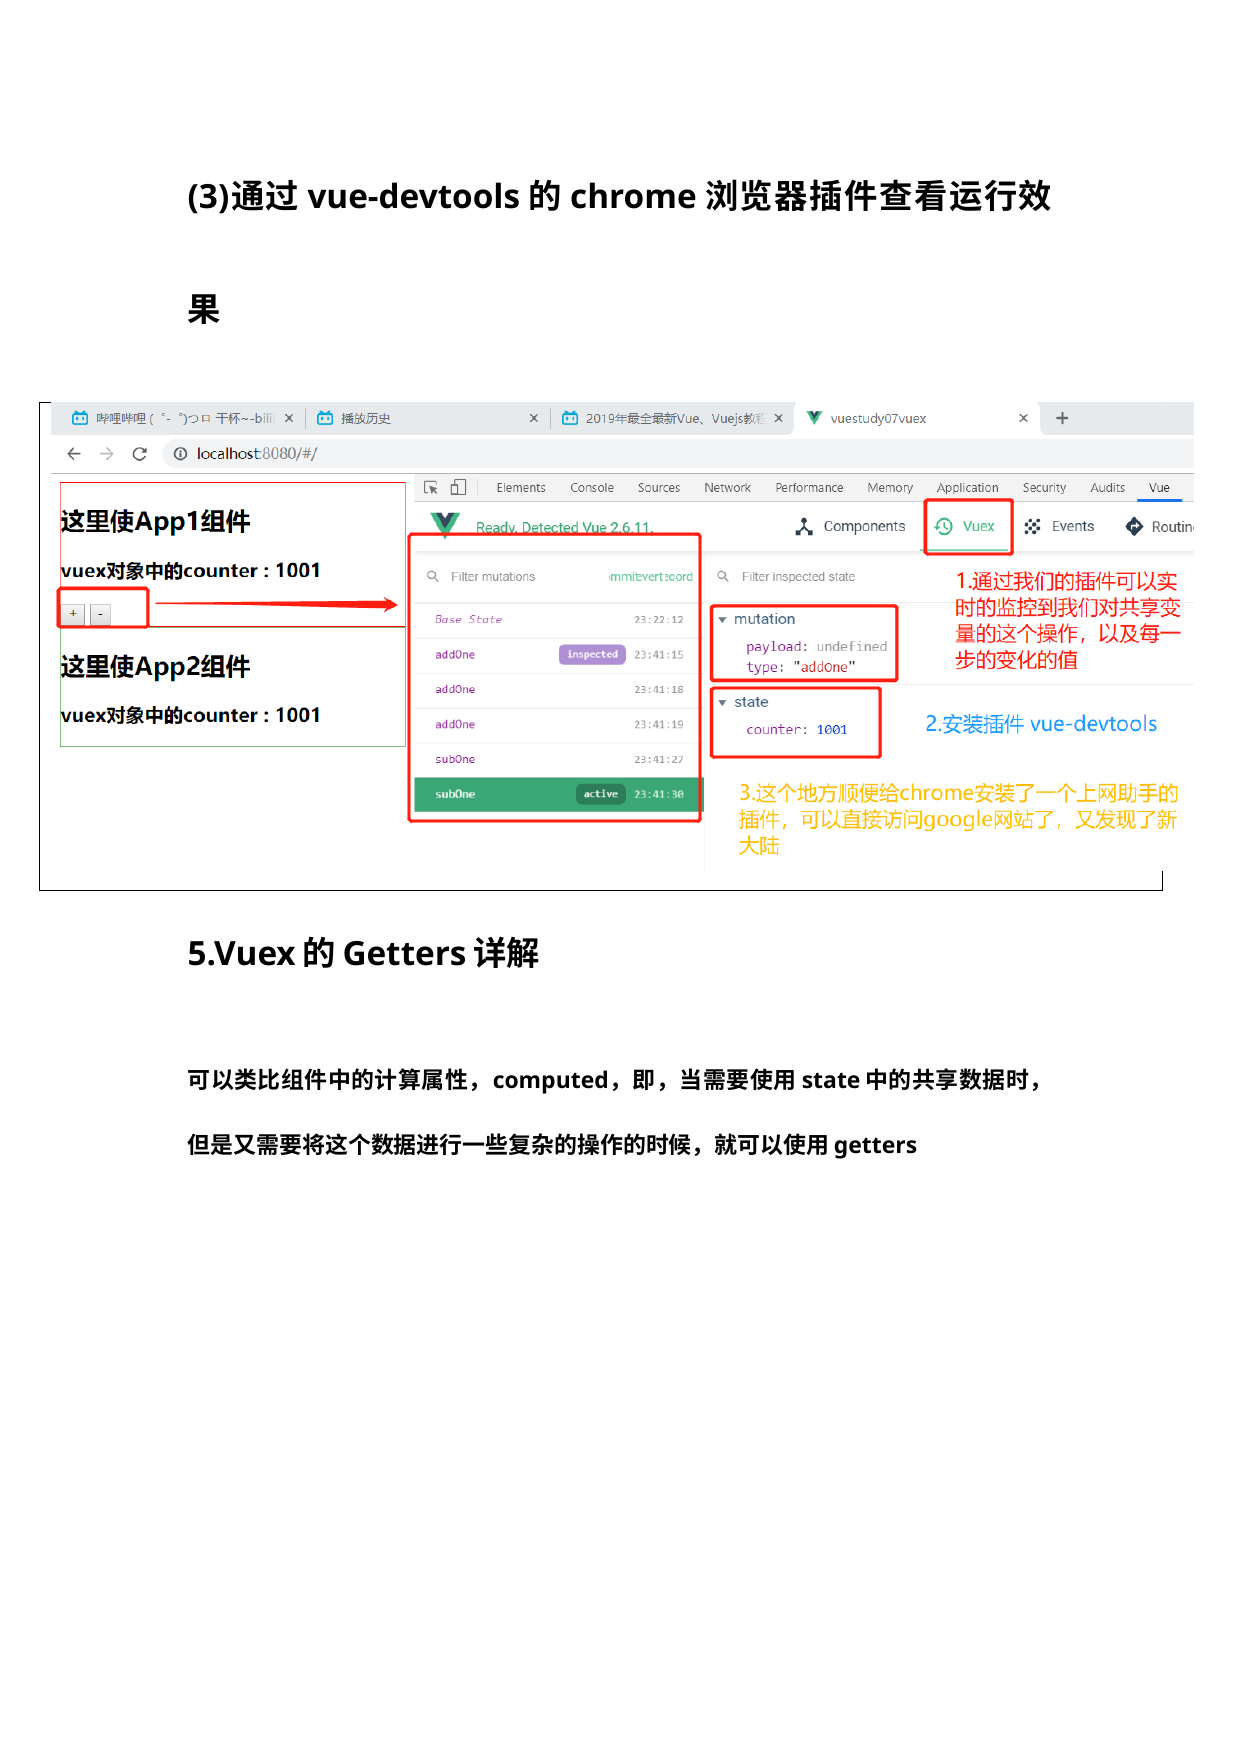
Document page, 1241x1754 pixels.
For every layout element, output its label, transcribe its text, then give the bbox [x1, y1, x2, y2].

text 可以类比组件中的计算属性，computed，即，当需要使用state中的共享数据时，但是又需要将这个数据进行一些复杂的操作的时候，就可以使用getters [187, 1046, 1053, 1176]
subtitle 5.Vuex的Getters详解 [187, 918, 1053, 983]
table_header [40, 403, 1162, 890]
picture [51, 402, 1194, 871]
subtitle (3)通过vue-devtools的chrome浏览器插件查看运行效果 [187, 162, 1053, 339]
